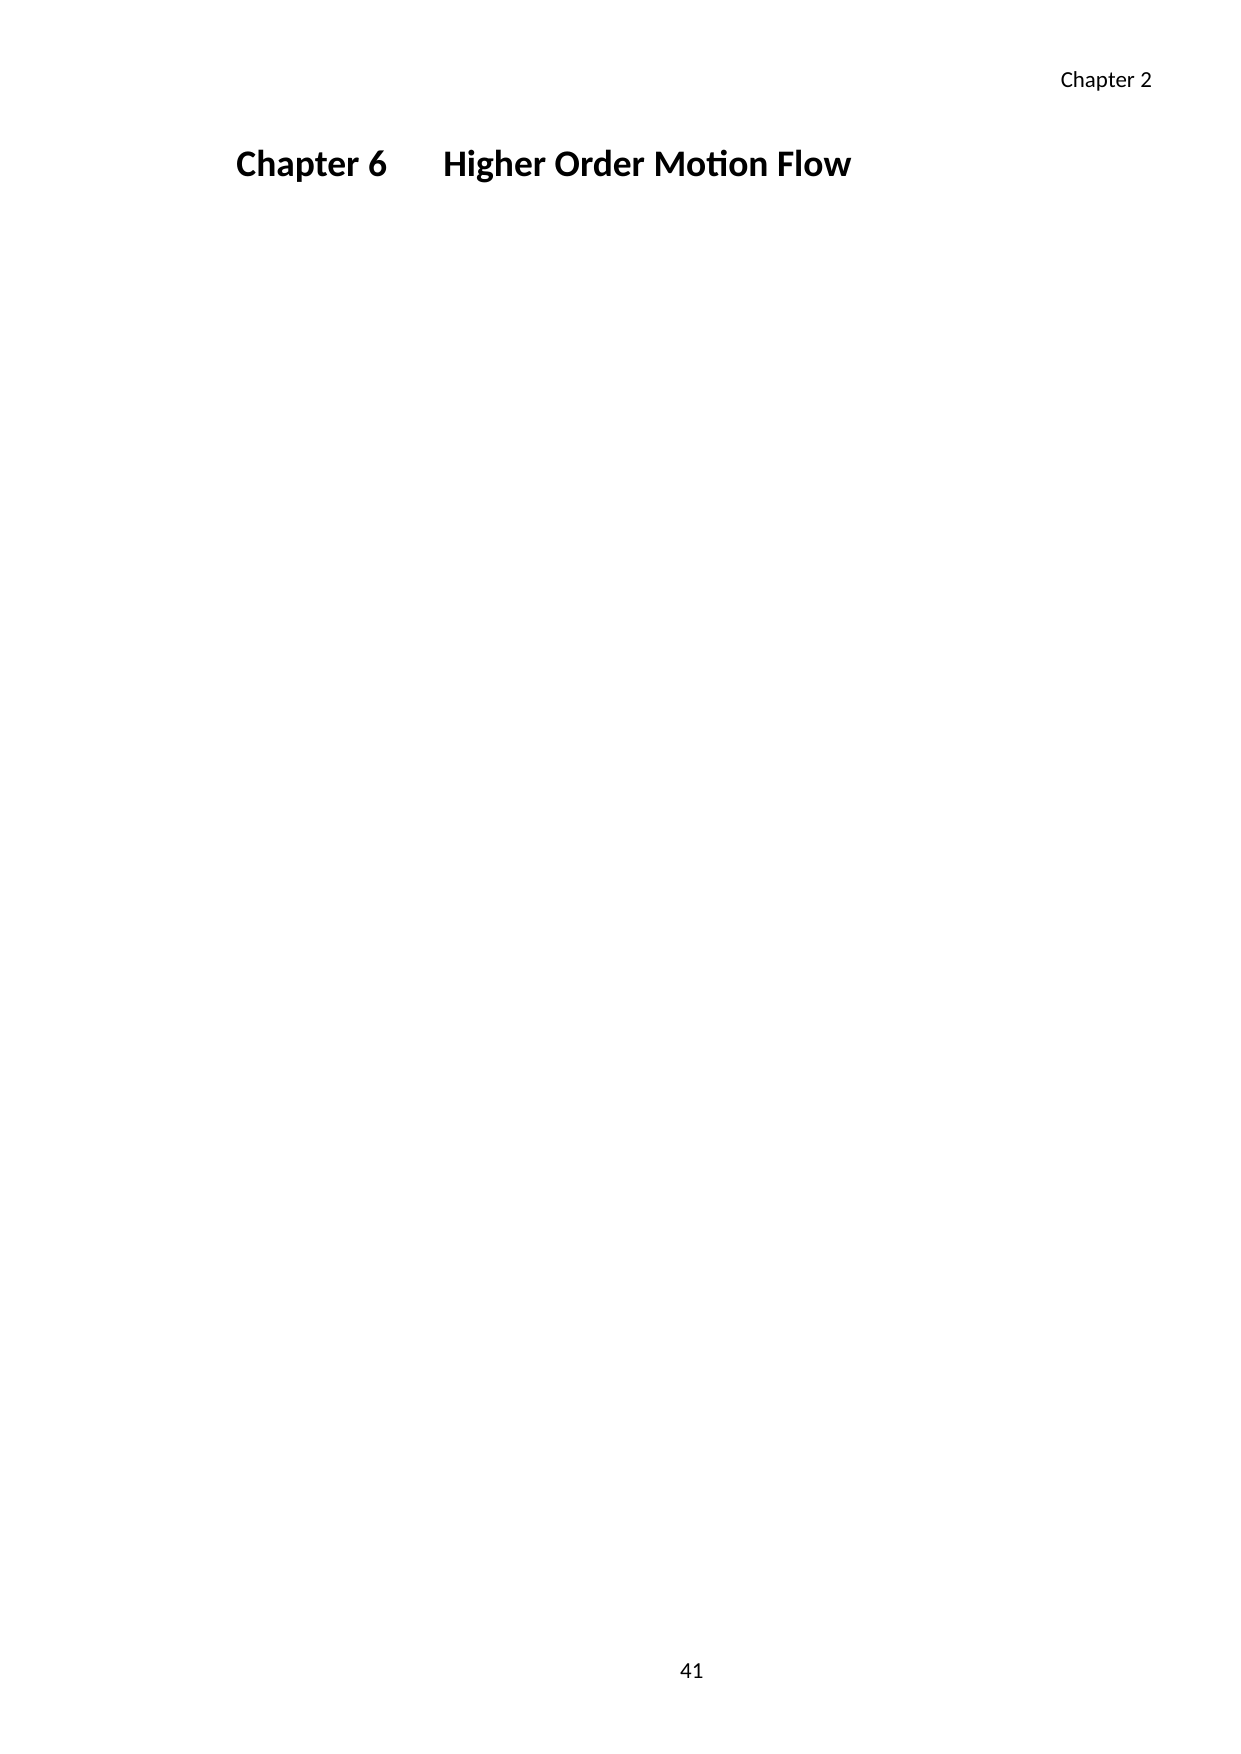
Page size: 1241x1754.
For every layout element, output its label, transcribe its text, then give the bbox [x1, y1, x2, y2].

subtitle Higher Order Motion Flow [236, 139, 1152, 185]
